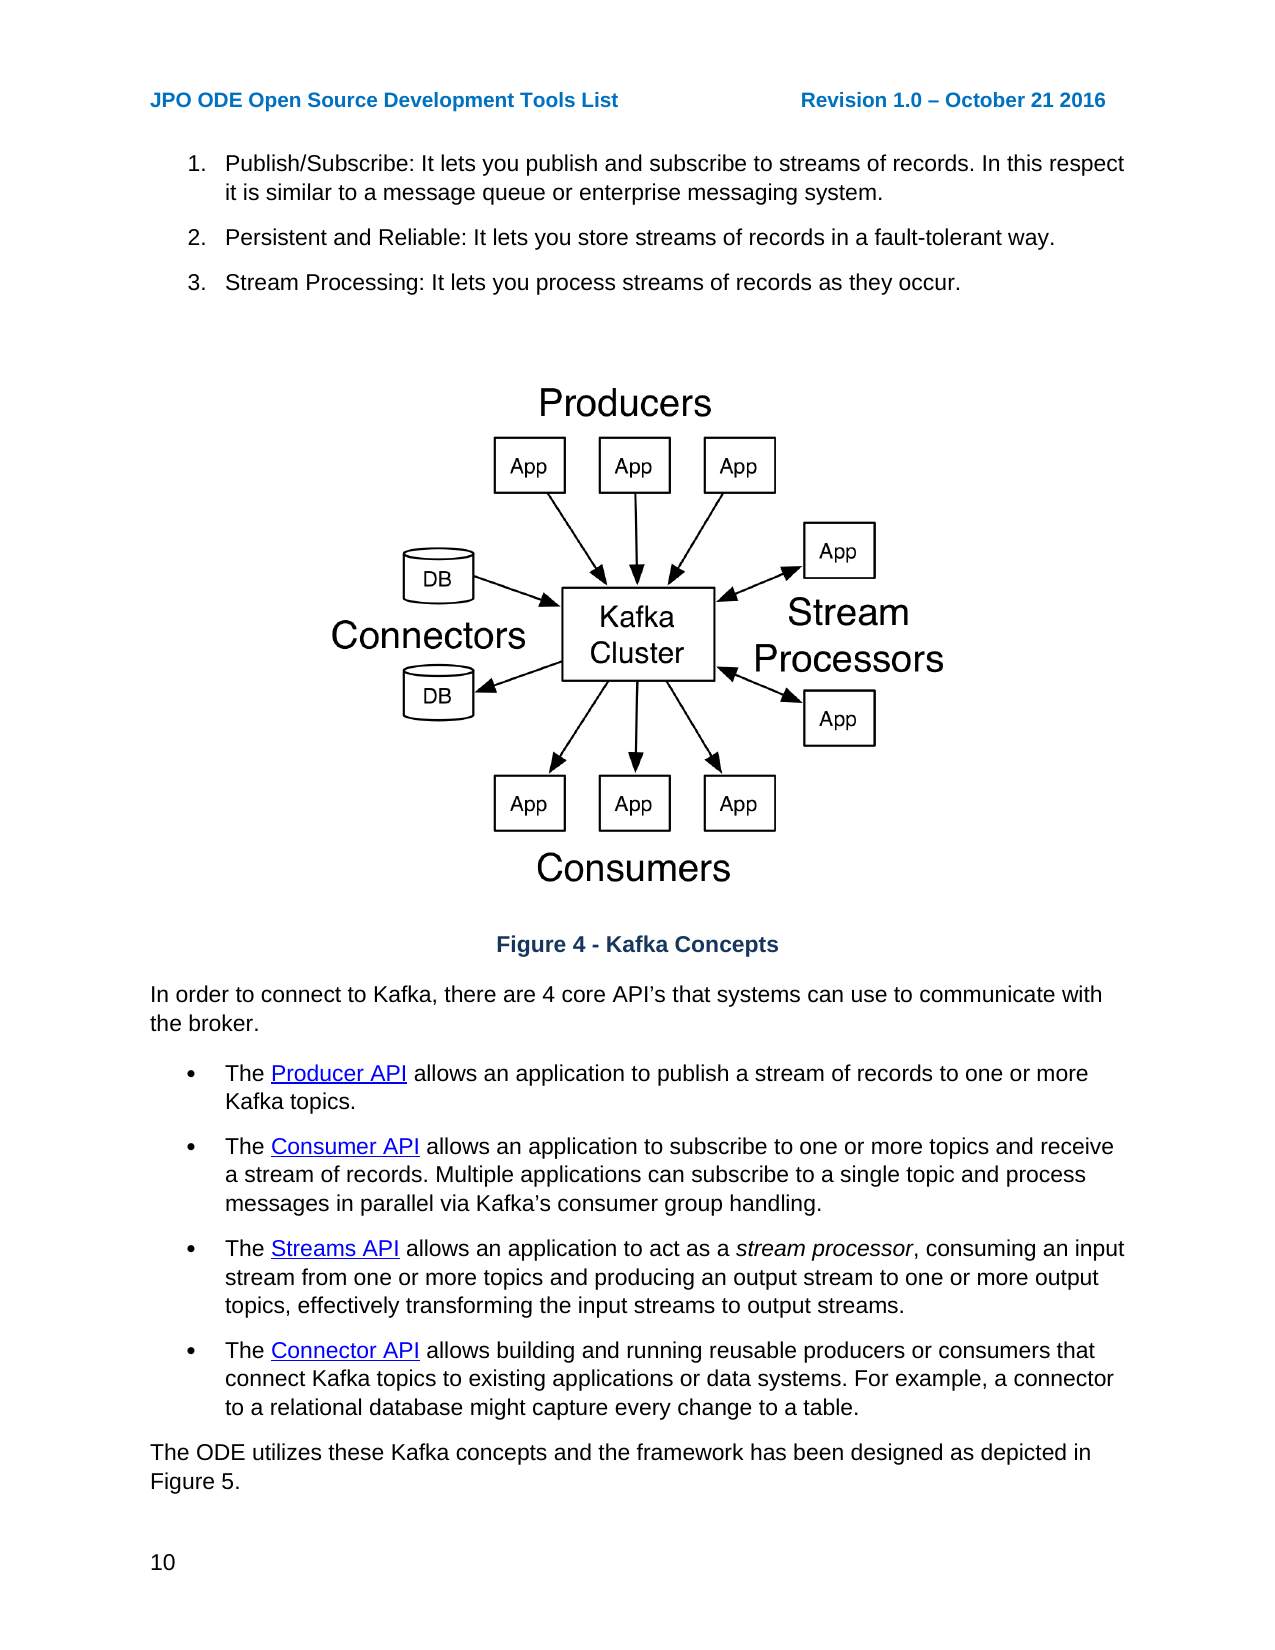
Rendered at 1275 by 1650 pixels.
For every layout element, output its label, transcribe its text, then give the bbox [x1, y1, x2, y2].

list The Producer API allows an application to publish a stream of records to one or more Kafka topics. [187, 1059, 1125, 1114]
list The Streams API allows an application to act as a stream processor, consuming an input stream from one or more topics and producing an output stream to one or more output topics, effectively transforming the input streams to output streams. [187, 1235, 1125, 1318]
list Stream Processing: It lets you process streams of records as they occur. [187, 269, 1125, 295]
list Publish/Subscribe: It lets you publish and subscribe to streams of records. In this respect it is similar to a message queue or enterprise messaging system. [187, 150, 1125, 205]
list The Connector API allows building and running reusable producers or consumers that connect Kafka topics to existing applications or data systems. For example, a connector to a relational database might capture every change to a table. [187, 1337, 1125, 1420]
list Persistent and Reliable: It lets you store streams of records in a fault-tolerant way. [187, 223, 1125, 250]
text In order to connect to Kafka, there are 4 core API’s that systems can use to communicate with the broker. [150, 981, 1125, 1036]
text The ODE utilizes these Kafka concepts and the framework has been designed as depicted in Figure 5. [150, 1439, 1125, 1494]
picture [311, 358, 964, 908]
list The Consumer API allows an application to subscribe to one or more topics and receive a stream of records. Multiple applications can subscribe to a single topic and process messages in parallel via Kafka’s consumer group handling. [187, 1133, 1125, 1216]
text Figure 4 - Kafka Concepts [150, 931, 1125, 957]
